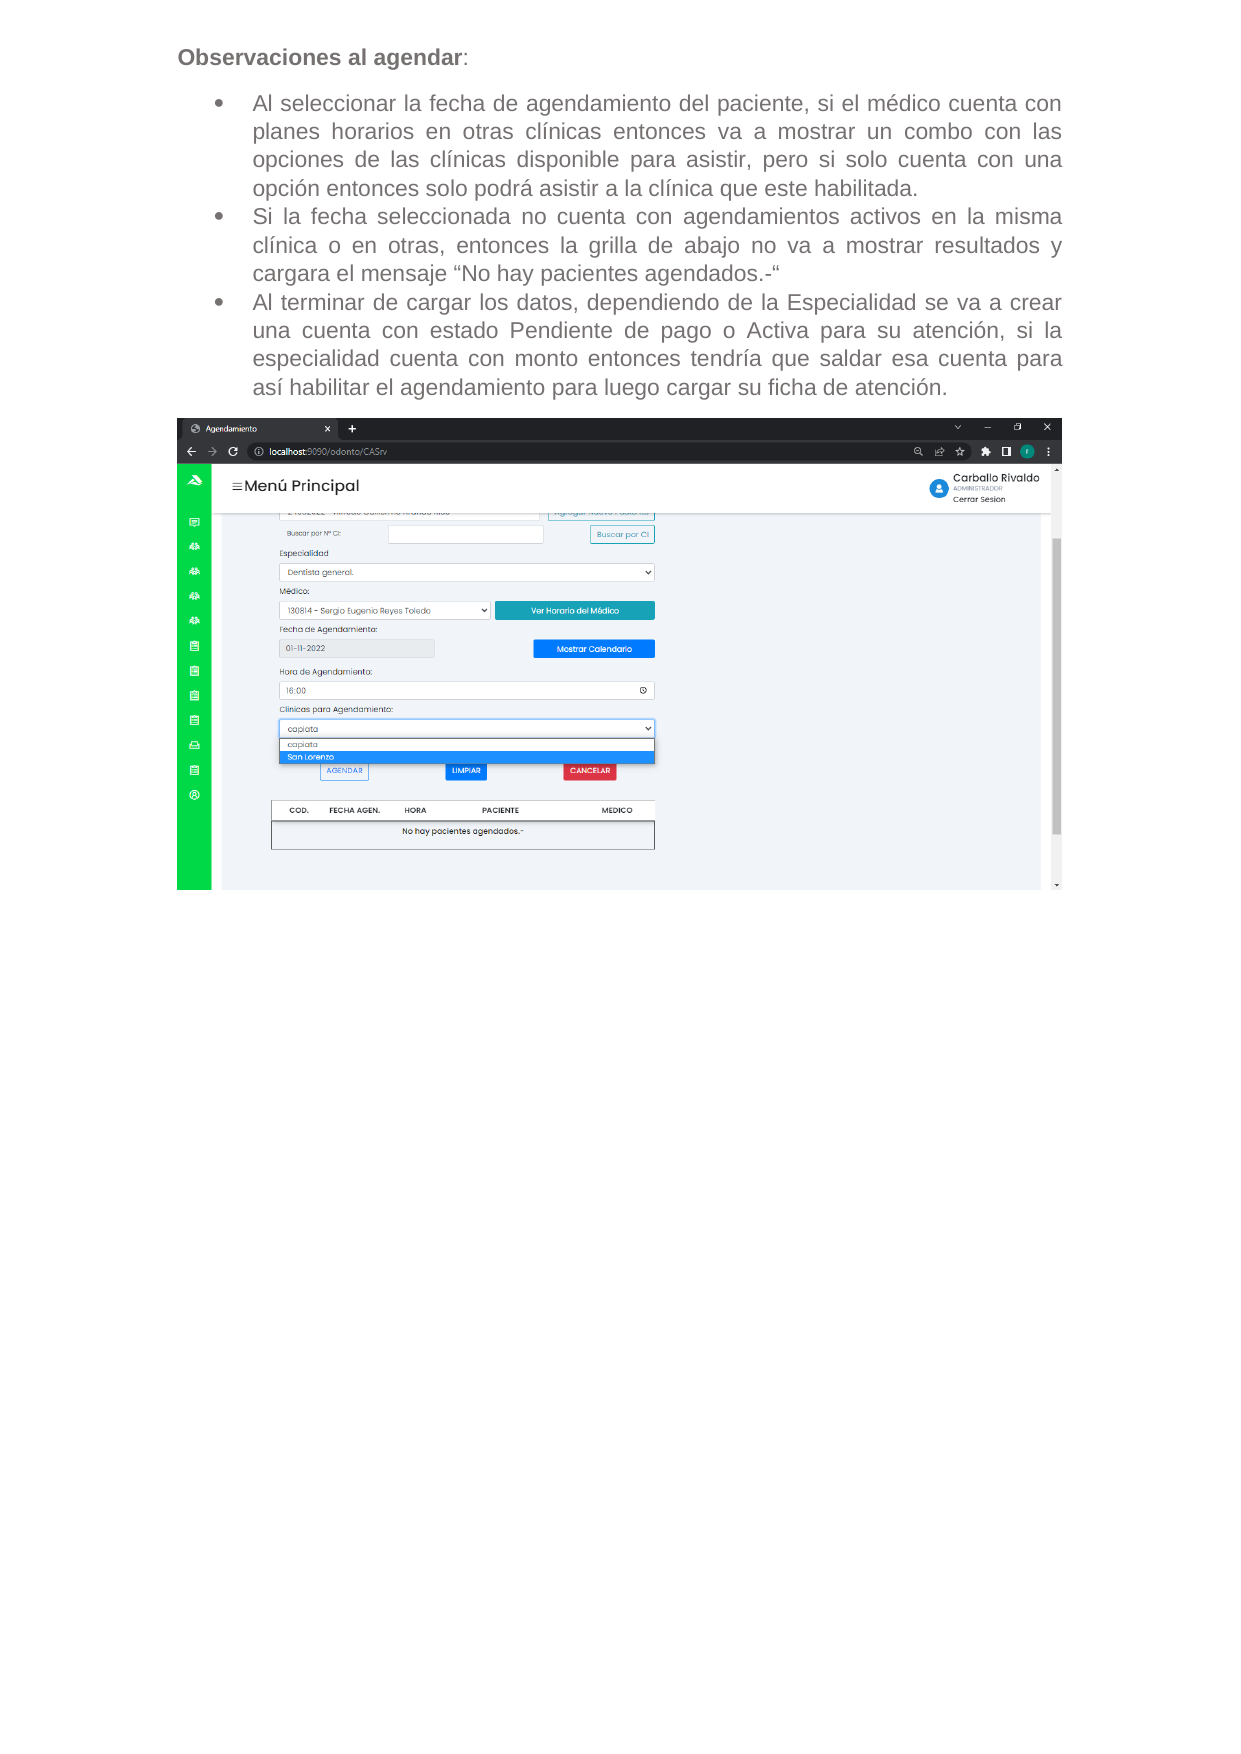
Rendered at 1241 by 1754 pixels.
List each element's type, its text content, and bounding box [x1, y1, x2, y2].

picture [177, 418, 1062, 890]
list Al terminar de cargar los datos, dependiendo de la Especialidad se va a crear una cuenta con estado Pendiente de pago o Activa para su atención, si la especialidad cuenta con monto entonces tendría que saldar esa cuenta para así habilitar el agendamiento para luego cargar su ficha de atención. [215, 288, 1063, 400]
text Observaciones al agendar: [177, 44, 1063, 71]
list Si la fecha seleccionada no cuenta con agendamientos activos en la misma clínica o en otras, entonces la grilla de abajo no va a mostrar resultados y cargara el mensaje “No hay pacientes agendados.-“ [215, 203, 1063, 286]
list Al seleccionar la fecha de agendamiento del paciente, si el médico cuenta con planes horarios en otras clínicas entonces va a mostrar un combo con las opciones de las clínicas disponible para asistir, pero si solo cuenta con una opción entonces solo podrá asistir a la clínica que este habilitada. [215, 89, 1063, 201]
